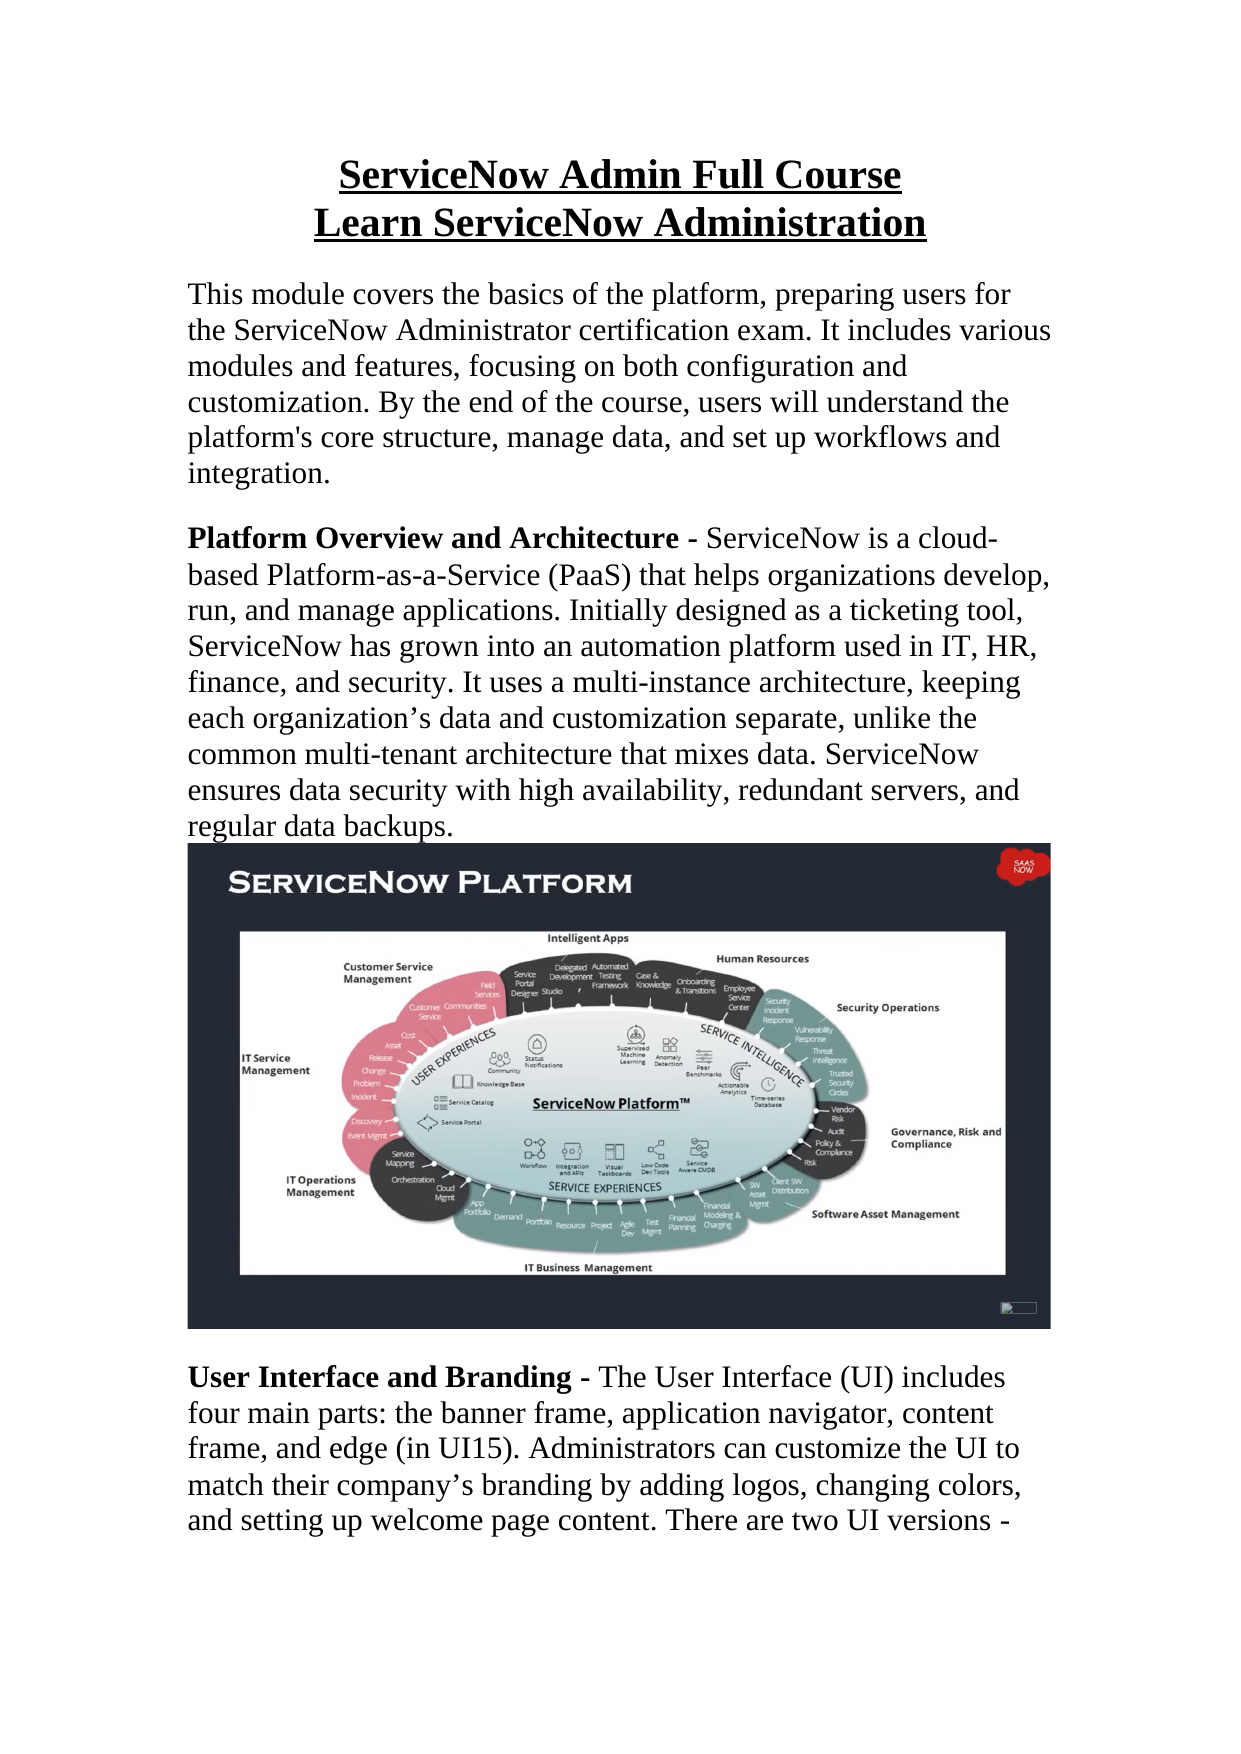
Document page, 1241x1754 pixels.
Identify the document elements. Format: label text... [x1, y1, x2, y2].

text Learn ServiceNow Administration [187, 198, 1053, 246]
subtitle This module covers the basics of the platform, preparing users for the ServiceNow Administrator certification exam. It includes various modules and features, focusing on both configuration and customization. By the end of the course, users will understand the platform's core structure, manage data, and set up workflows and integration. [187, 275, 1053, 491]
text ServiceNow Admin Full Course [187, 150, 1053, 198]
subtitle User Interface and Branding - The User Interface (UI) includes four main parts: the banner frame, application navigator, content frame, and edge (in UI15). Administrators can customize the UI to match their company’s branding by adding logos, changing colors, and setting up welcome page content. There are two UI versions - [187, 1358, 1053, 1538]
picture [187, 843, 1051, 1329]
